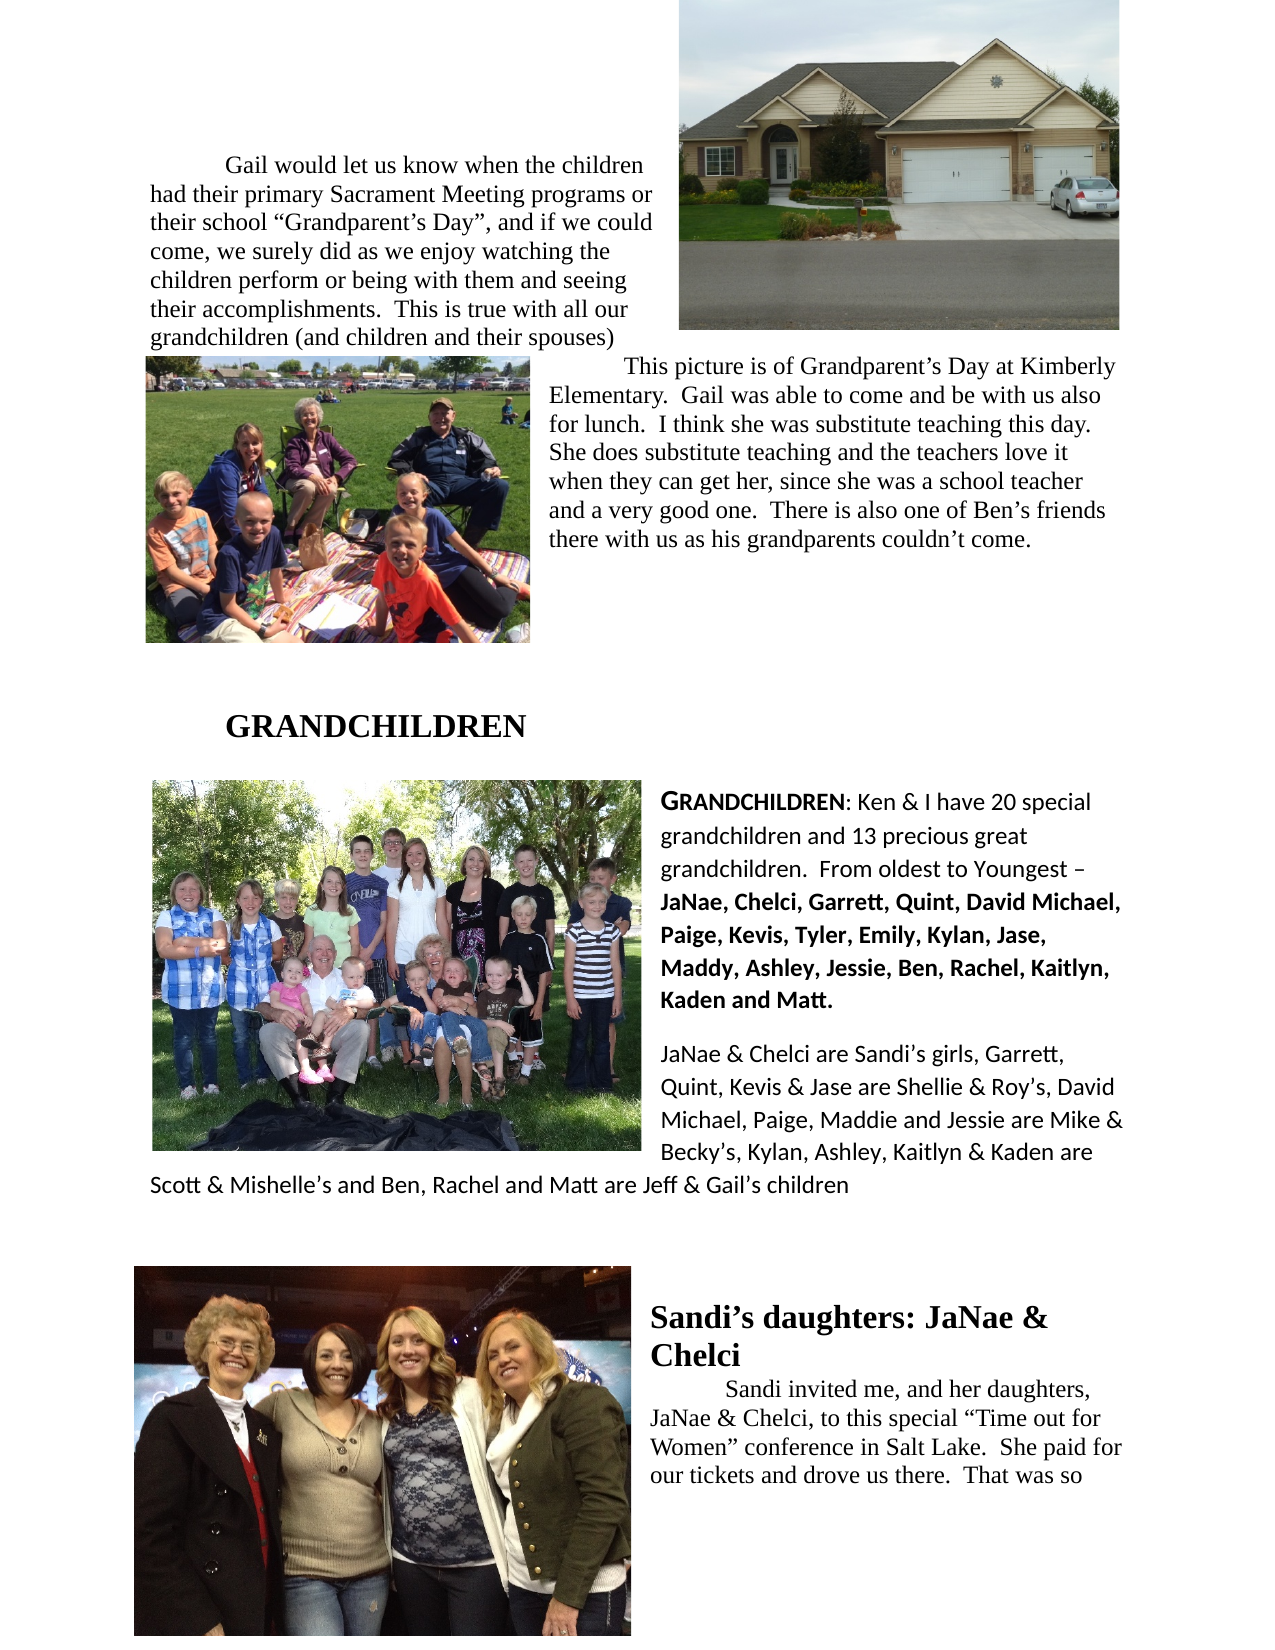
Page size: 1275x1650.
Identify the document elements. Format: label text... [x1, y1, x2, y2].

text Gail would let us know when the children had their primary Sacrament Meeting programs or their school “Grandparent’s Day”, and if we could come, we surely did as we enjoy watching the children perform or being with them and seeing their accomplishments. This is true with all our grandchildren (and children and their spouses) [150, 150, 1125, 351]
picture [678, 0, 1119, 329]
picture [134, 1266, 631, 1635]
text GRANDCHILDREN: Ken & I have 20 special grandchildren and 13 precious great grandchildren. From oldest to Youngest – JaNae, Chelci, Garrett, Quint, David Michael, Paige, Kevis, Tyler, Emily, Kylan, Jase, Maddy, Ashley, Jessie, Ben, Rachel, Kaitlyn, Kaden and Matt. [642, 782, 1125, 1015]
picture [145, 356, 530, 641]
text Sandi’s daughters: JaNae & Chelci [631, 1297, 1125, 1374]
text GRANDCHILDREN [150, 706, 1125, 744]
text JaNae & Chelci are Sandi’s girls, Garrett, Quint, Kevis & Jase are Shellie & Roy’s, David Michael, Paige, Maddie and Jessie are Mike & Becky’s, Kylan, Ashley, Kaitlyn & Kaden are Scott & Mishelle’s and Ben, Rachel and Matt are Jeff & Gail’s children [150, 1036, 1125, 1200]
picture [150, 780, 642, 1150]
text This picture is of Grandparent’s Day at Kimberly Elementary. Gail was able to come and be with us also for lunch. I think she was substitute teaching this day. She does substitute teaching and the teachers love it when they can get her, since she was a school teacher and a very good one. There is also one of Ben’s friends there with us as his grandparents couldn’t come. [150, 351, 1125, 552]
